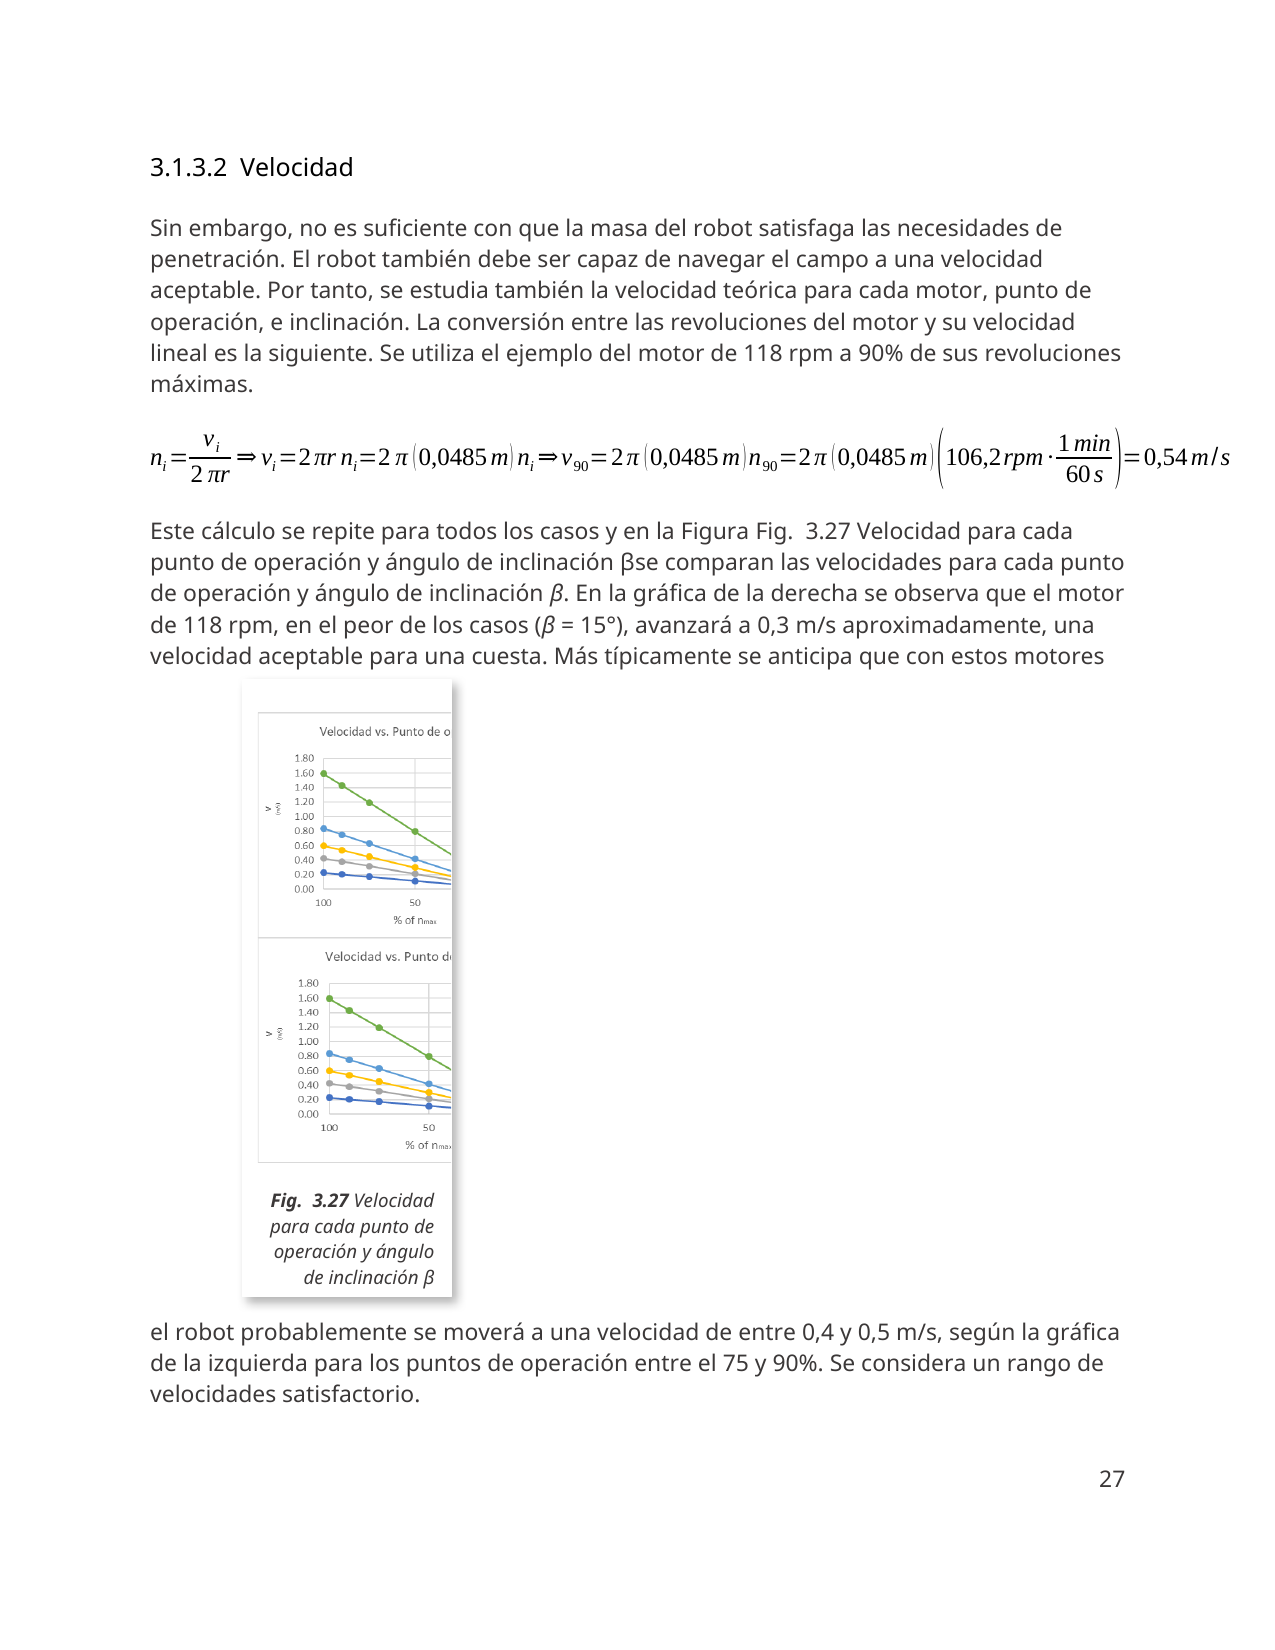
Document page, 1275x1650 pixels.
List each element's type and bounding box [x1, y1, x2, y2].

picture [257, 712, 452, 1163]
